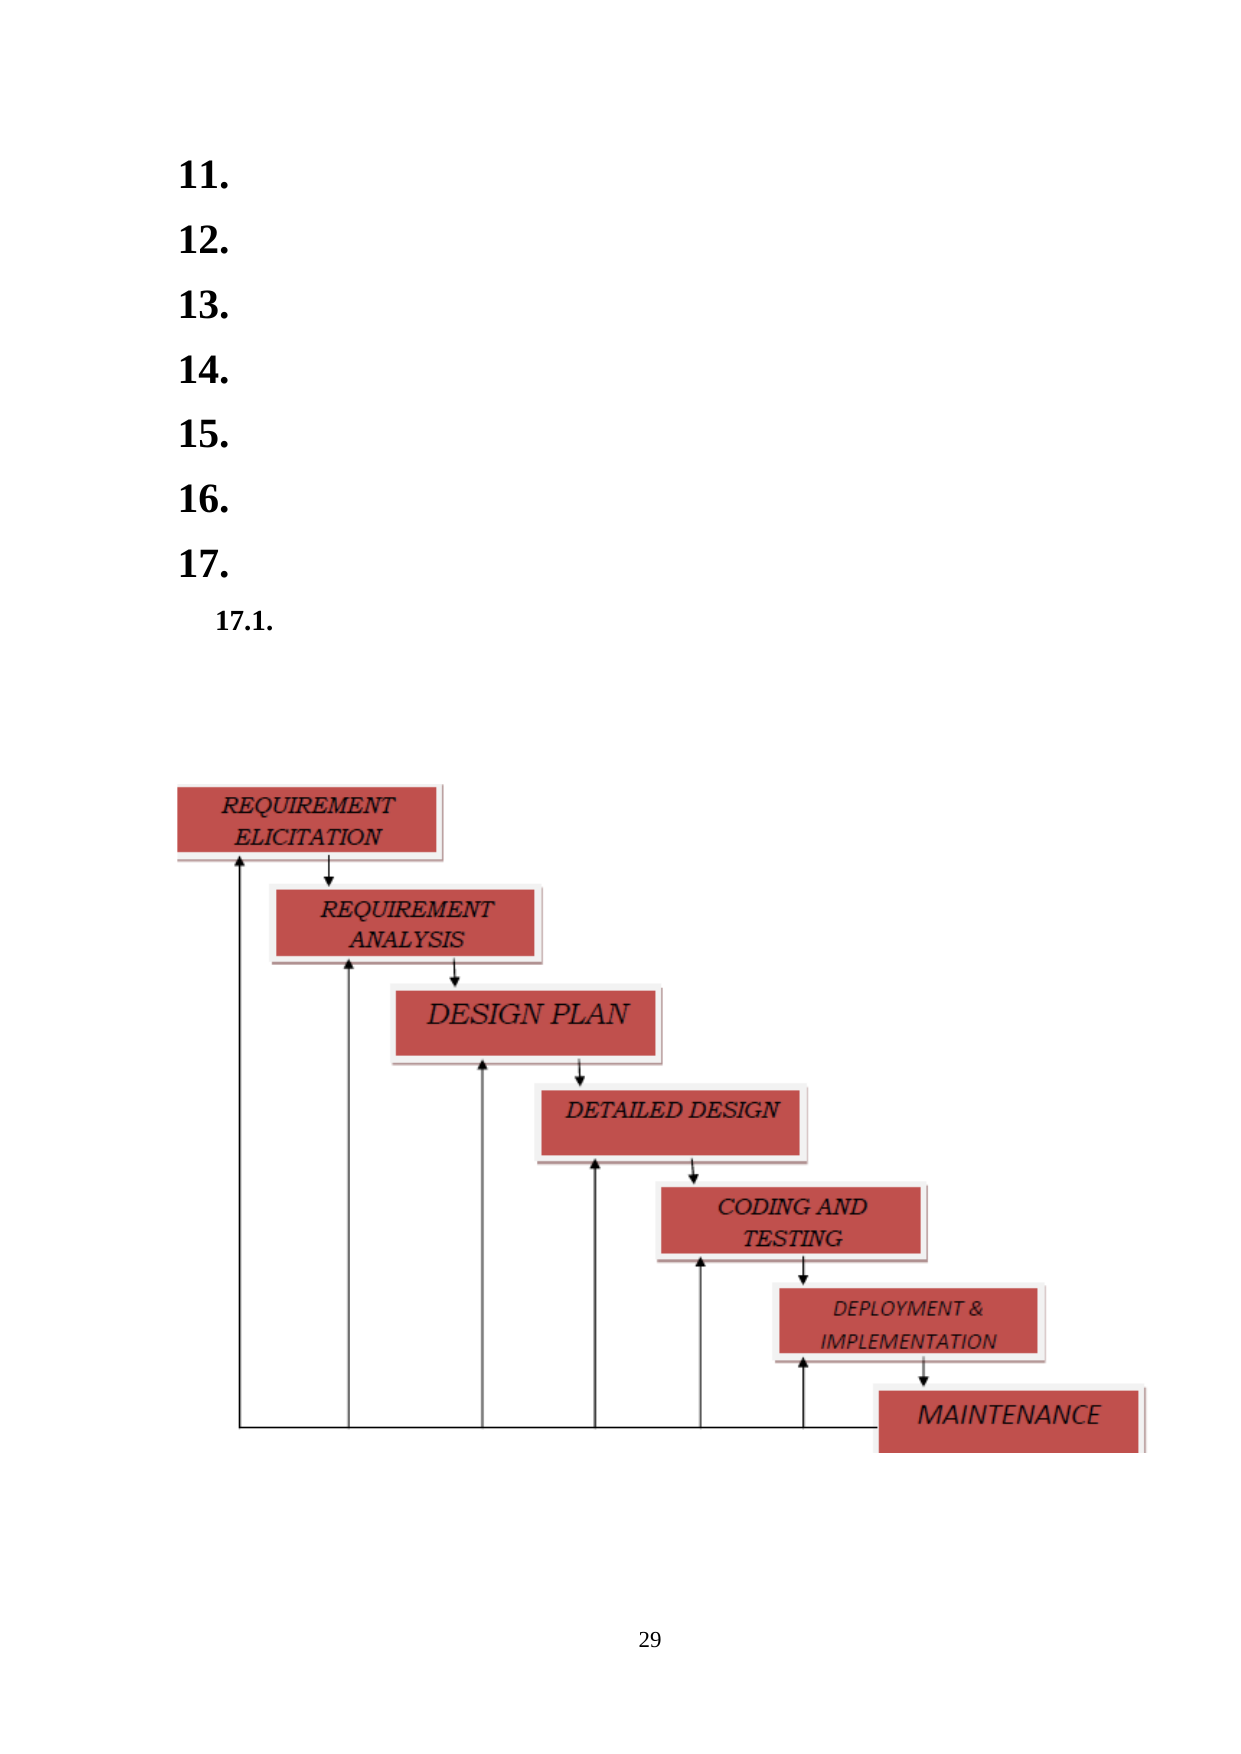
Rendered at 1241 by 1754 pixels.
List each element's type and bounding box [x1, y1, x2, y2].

picture [177, 913, 1153, 1582]
